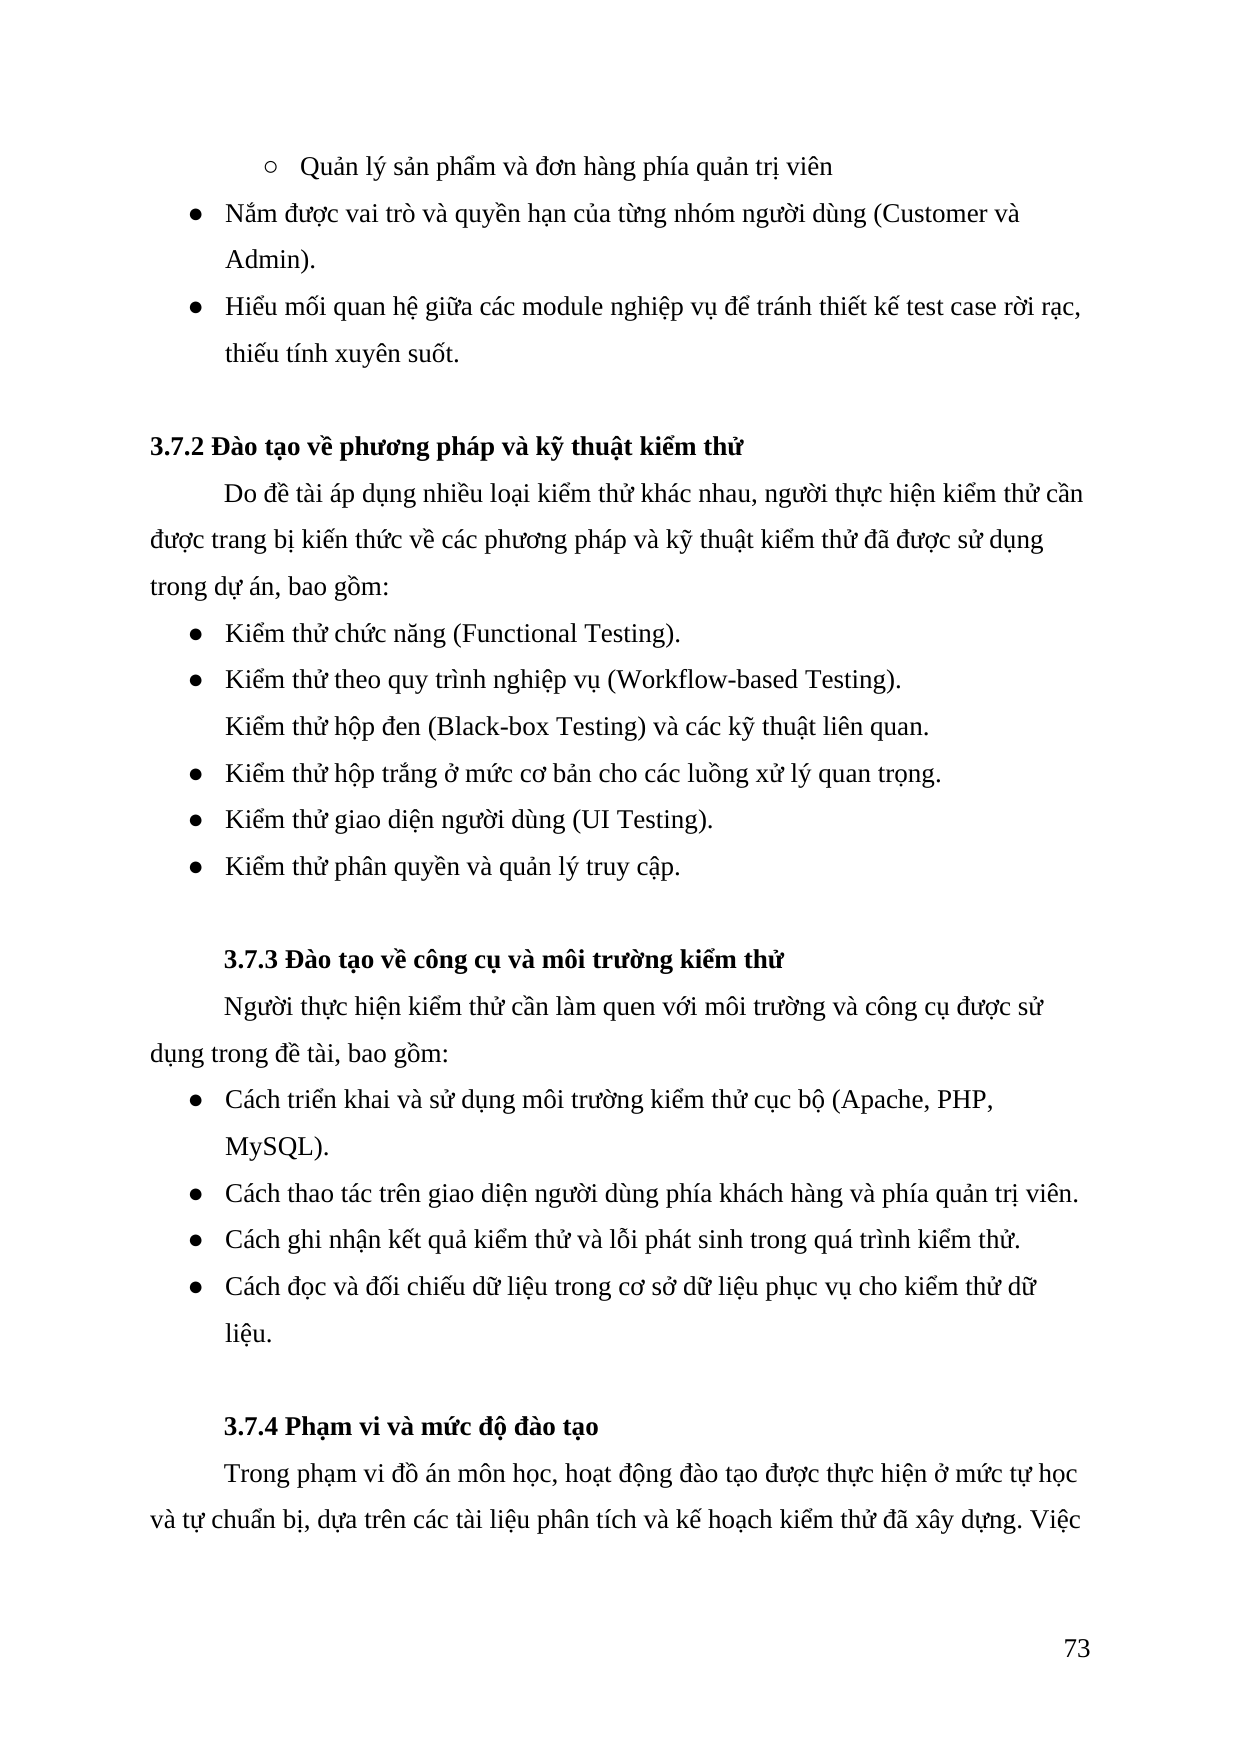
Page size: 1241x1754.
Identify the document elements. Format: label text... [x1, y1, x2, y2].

list Cách đọc và đối chiếu dữ liệu trong cơ sở dữ liệu phục vụ cho kiểm thử dữ liệu. [187, 1270, 1090, 1348]
list Hiểu mối quan hệ giữa các module nghiệp vụ để tránh thiết kế test case rời rạc, thiếu tính xuyên suốt. [187, 290, 1090, 368]
list Kiểm thử chức năng (Functional Testing). [187, 617, 1090, 648]
text Người thực hiện kiểm thử cần làm quen với môi trường và công cụ được sử dụng trong đề tài, bao gồm: [150, 990, 1090, 1068]
list Kiểm thử giao diện người dùng (UI Testing). [187, 803, 1090, 834]
list Cách triển khai và sử dụng môi trường kiểm thử cục bộ (Apache, PHP, MySQL). [187, 1083, 1090, 1161]
list Kiểm thử theo quy trình nghiệp vụ (Workflow-based Testing). Kiểm thử hộp đen (Black-box Testing) và các kỹ thuật liên quan. [187, 663, 1090, 741]
subtitle 3.7.4 Phạm vi và mức độ đào tạo [150, 1410, 1090, 1441]
list Nắm được vai trò và quyền hạn của từng nhóm người dùng (Customer và Admin). [187, 197, 1090, 274]
list Kiểm thử phân quyền và quản lý truy cập. [187, 850, 1090, 881]
subtitle 3.7.2 Đào tạo về phương pháp và kỹ thuật kiểm thử [150, 383, 1090, 461]
subtitle 3.7.3 Đào tạo về công cụ và môi trường kiểm thử [150, 943, 1090, 974]
list Cách thao tác trên giao diện người dùng phía khách hàng và phía quản trị viên. [187, 1177, 1090, 1208]
text Do đề tài áp dụng nhiều loại kiểm thử khác nhau, người thực hiện kiểm thử cần được trang bị kiến thức về các phương pháp và kỹ thuật kiểm thử đã được sử dụng trong dự án, bao gồm: [150, 477, 1090, 601]
list Cách ghi nhận kết quả kiểm thử và lỗi phát sinh trong quá trình kiểm thử. [187, 1223, 1090, 1254]
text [150, 1457, 1090, 1534]
list Kiểm thử hộp trắng ở mức cơ bản cho các luồng xử lý quan trọng. [187, 757, 1090, 788]
list Quản lý sản phẩm và đơn hàng phía quản trị viên [262, 150, 1090, 181]
